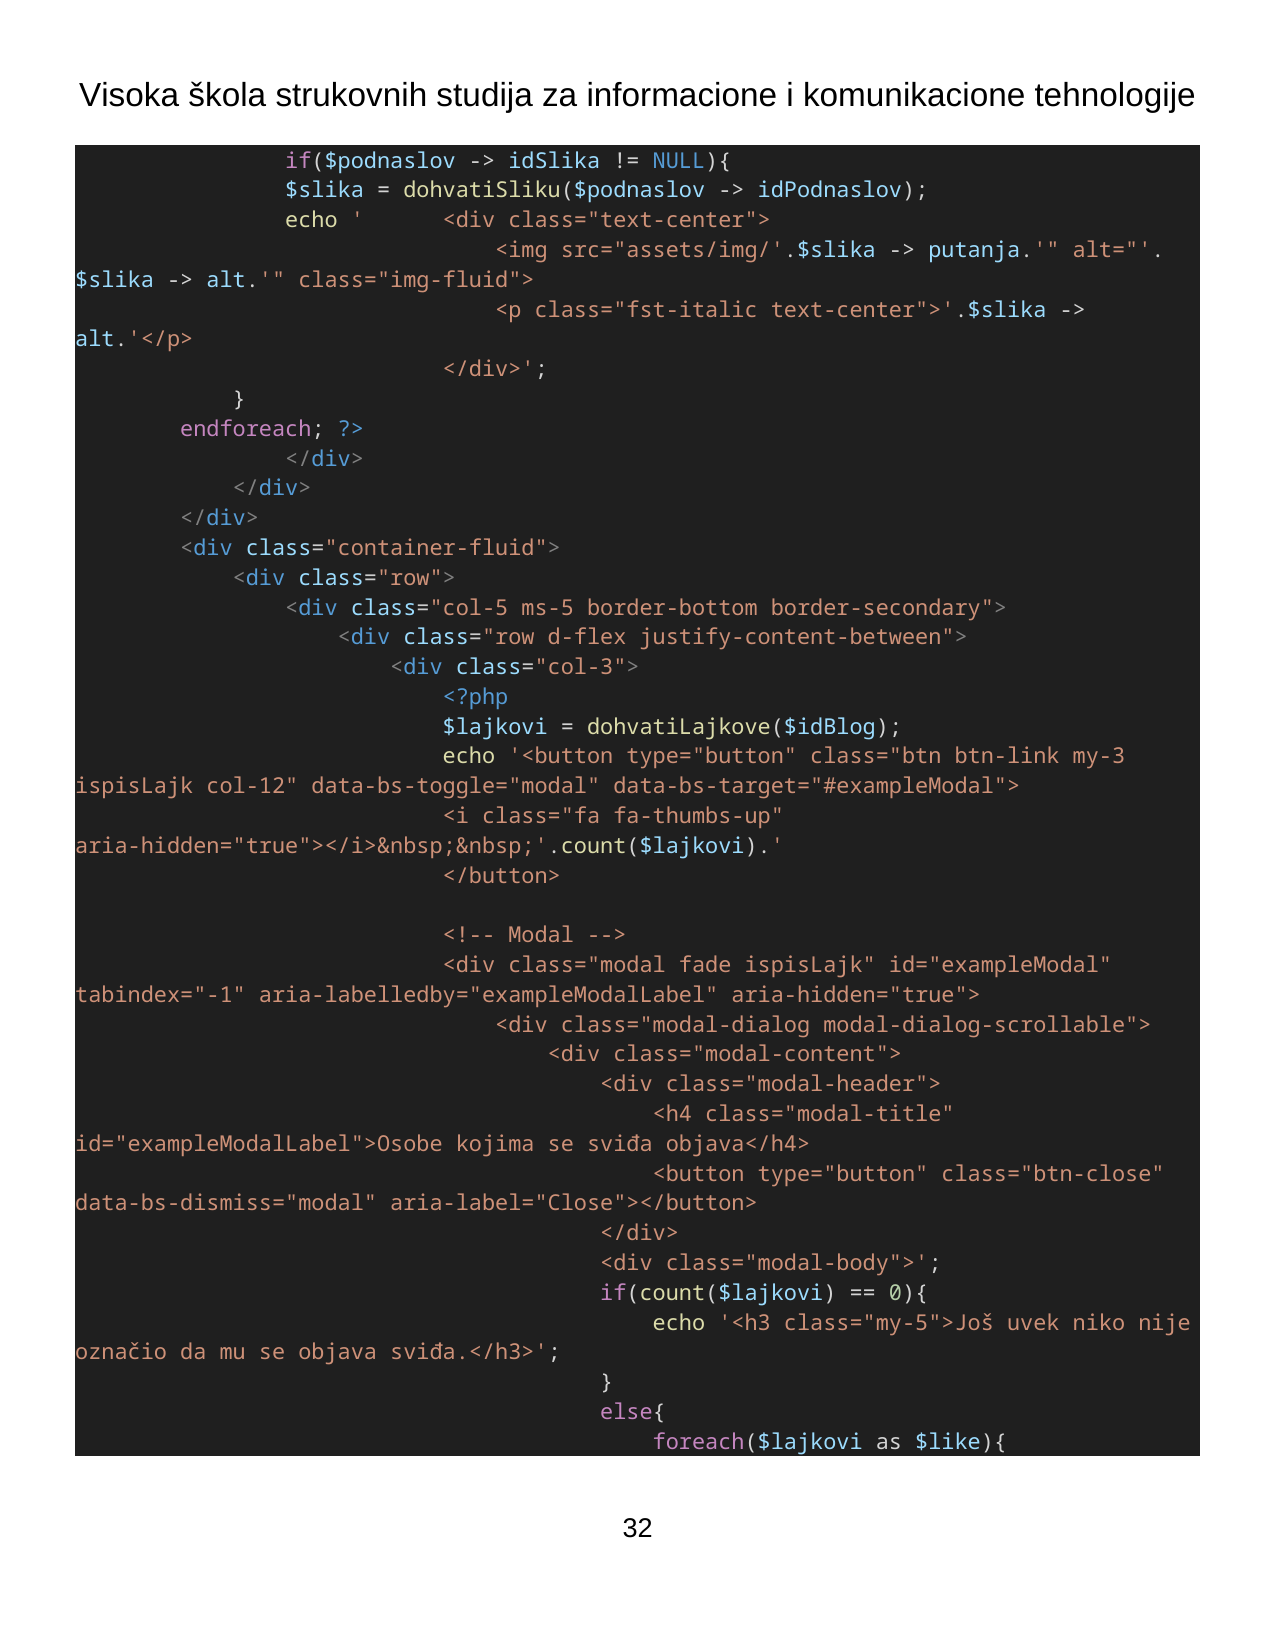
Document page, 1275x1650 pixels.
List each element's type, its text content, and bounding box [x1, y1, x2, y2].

text echo '<h3 class="my-5">Još uvek niko nije označio da mu se objava sviđa.</h3>'; [75, 1307, 1200, 1366]
text <div class="row d-flex justify-content-between"> [75, 621, 1200, 651]
text foreach($lajkovi as $like){ [75, 1426, 1200, 1456]
text $slika = dohvatiSliku($podnaslov -> idPodnaslov); [75, 174, 1200, 204]
text <p class="fst-italic text-center">'.$slika -> alt.'</p> [75, 294, 1200, 353]
text <div class="modal fade ispisLajk" id="exampleModal" tabindex="-1" aria-labelledby="exampleModalLabel" aria-hidden="true"> [75, 949, 1200, 1009]
text </div> [75, 443, 1200, 472]
text </div>'; [75, 353, 1200, 383]
text } [75, 1366, 1200, 1396]
text if(count($lajkovi) == 0){ [75, 1277, 1200, 1307]
text <button type="button" class="btn-close" data-bs-dismiss="modal" aria-label="Close"></button> [75, 1158, 1200, 1217]
text <div class="col-5 ms-5 border-bottom border-secondary"> [75, 592, 1200, 621]
text </div> [75, 502, 1200, 532]
text echo '<button type="button" class="btn btn-link my-3 ispisLajk col-12" data-bs-toggle="modal" data-bs-target="#exampleModal"> [75, 741, 1200, 800]
text <div class="modal-content"> [75, 1038, 1200, 1068]
text <div class="row"> [75, 562, 1200, 592]
text <h4 class="modal-title" id="exampleModalLabel">Osobe kojima se sviđa objava</h4> [75, 1098, 1200, 1158]
text </button> [75, 860, 1200, 889]
text <div class="modal-dialog modal-dialog-scrollable"> [75, 1009, 1200, 1038]
text <img src="assets/img/'.$slika -> putanja.'" alt="'.$slika -> alt.'" class="img-fluid"> [75, 234, 1200, 294]
text <i class="fa fa-thumbs-up" aria-hidden="true"></i>&nbsp;&nbsp;'.count($lajkovi).' [75, 800, 1200, 860]
text endforeach; ?> [75, 413, 1200, 443]
text } [75, 383, 1200, 413]
text <?php [75, 681, 1200, 711]
text $lajkovi = dohvatiLajkove($idBlog); [75, 711, 1200, 741]
text </div> [75, 1217, 1200, 1247]
text else{ [75, 1396, 1200, 1426]
text echo ' <div class="text-center"> [75, 204, 1200, 234]
text </div> [75, 472, 1200, 502]
text <!-- Modal --> [75, 919, 1200, 949]
text <div class="modal-header"> [75, 1068, 1200, 1098]
text <div class="col-3"> [75, 651, 1200, 681]
text if($podnaslov -> idSlika != NULL){ [75, 145, 1200, 174]
text <div class="modal-body">'; [75, 1247, 1200, 1277]
text <div class="container-fluid"> [75, 532, 1200, 562]
